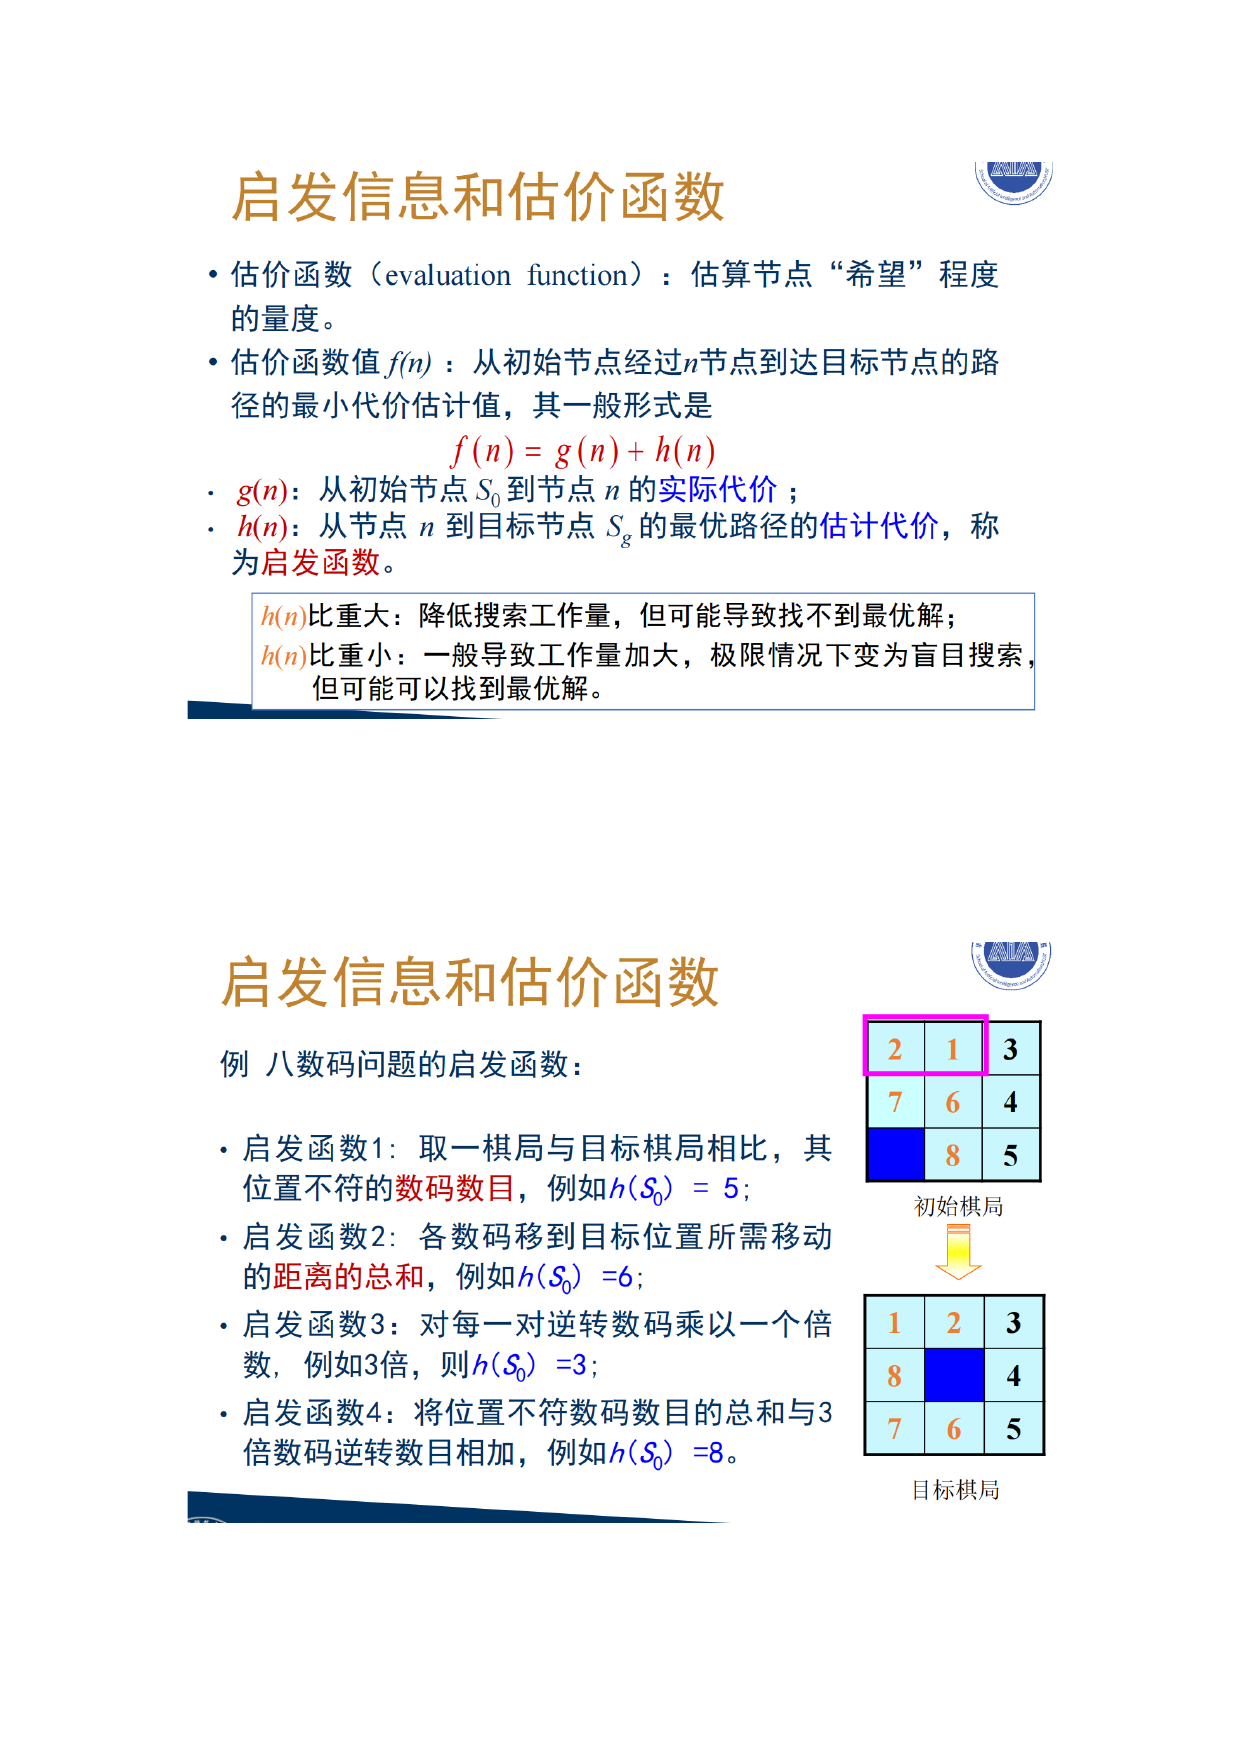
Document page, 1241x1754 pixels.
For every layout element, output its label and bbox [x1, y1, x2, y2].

picture [187, 942, 1053, 1523]
picture [187, 162, 1053, 719]
